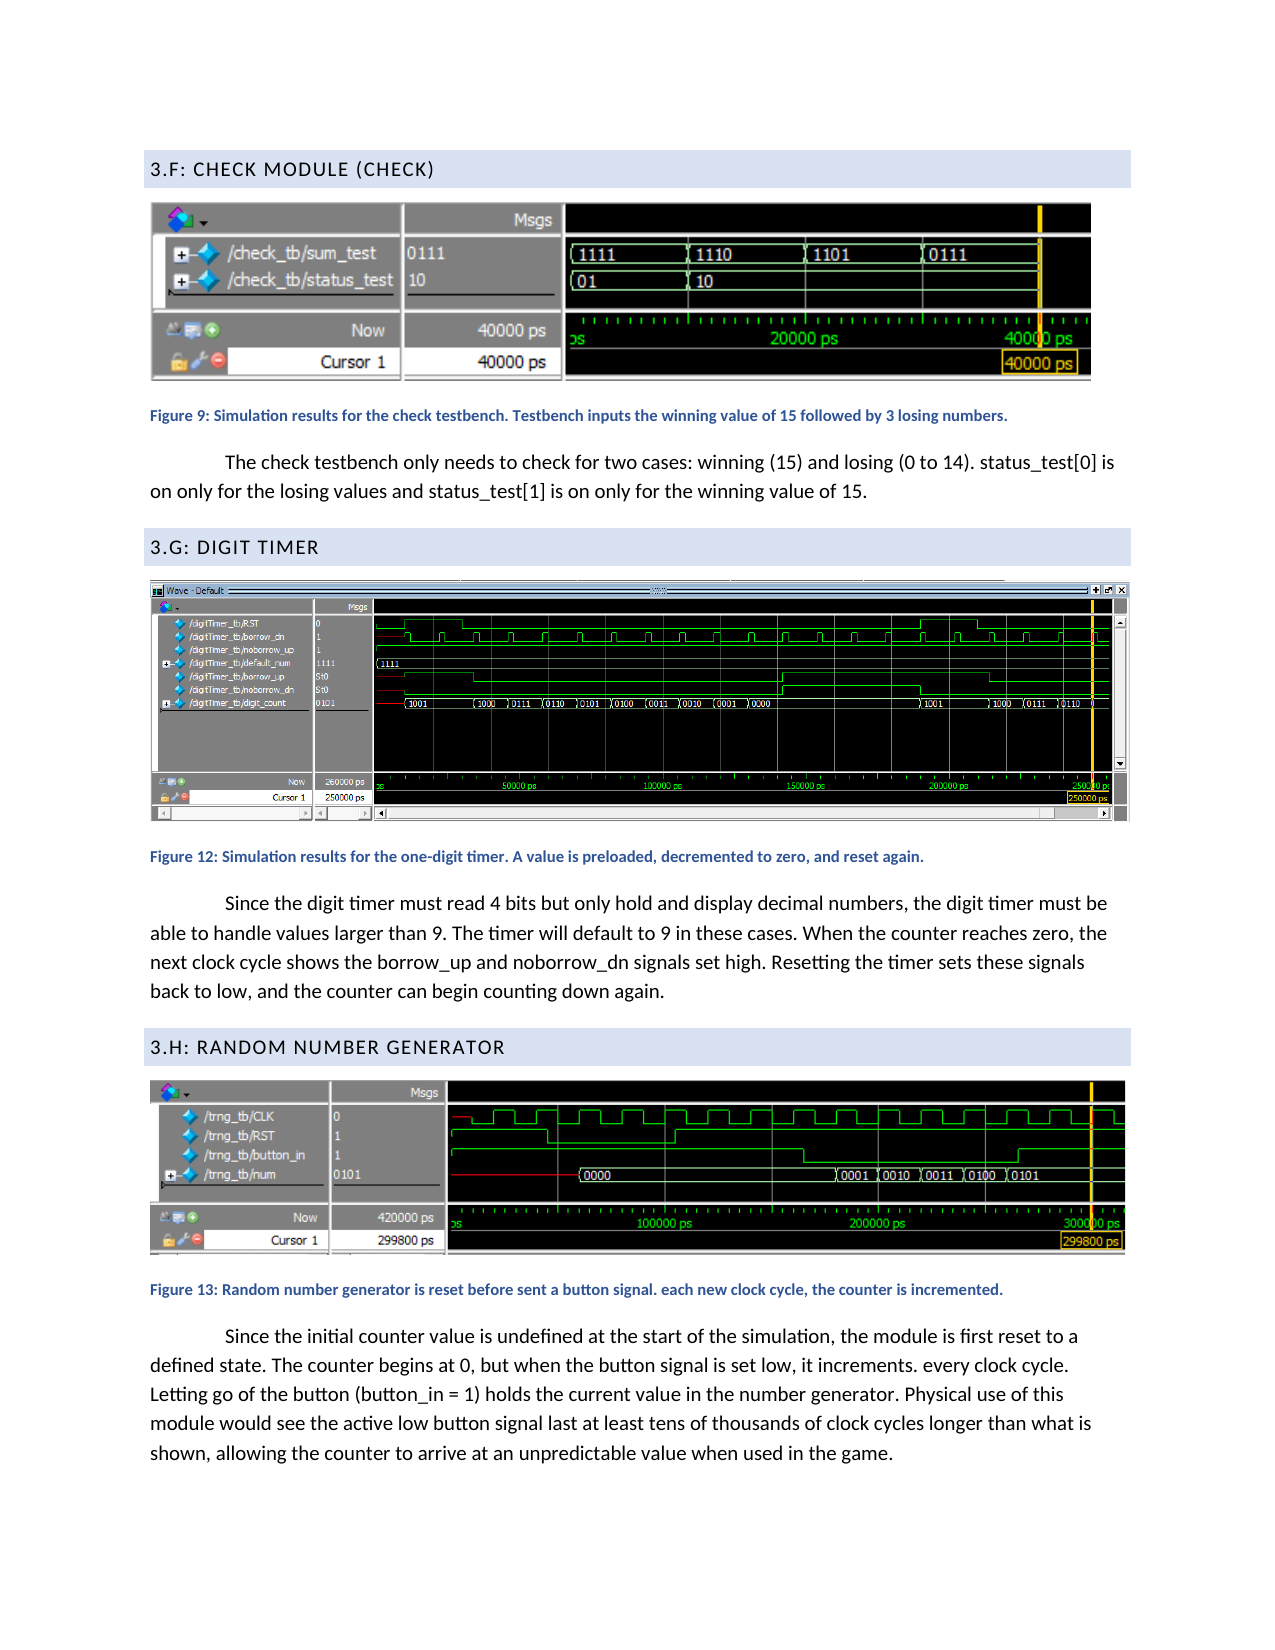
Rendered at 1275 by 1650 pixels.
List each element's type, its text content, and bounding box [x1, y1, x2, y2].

subtitle 3.H: Random Number Generator [150, 1034, 1125, 1060]
text Since the digit timer must read 4 bits but only hold and display decimal numbers, the digit timer must be able to handle values larger than 9. The timer will default to 9 in these cases. When the counter reaches zero, the next clock cycle shows the borrow_up and noborrow_dn signals set high. Resetting the timer sets these signals back to low, and the counter can begin counting down again. [150, 891, 1125, 1003]
subtitle 3.G: Digit Timer [150, 535, 1125, 560]
text Since the initial counter value is undefined at the start of the simulation, the module is first reset to a defined state. The counter begins at 0, but when the button signal is set low, it increments. every clock cycle. Letting go of the button (button_in = 1) holds the current value in the number generator. Physical use of this module would see the active low button signal last at least tens of thousands of clock cycles longer than what is shown, allowing the counter to arrive at an unpredictable value when used in the game. [150, 1323, 1125, 1465]
subtitle 3.F: Check Module (check) [150, 156, 1125, 182]
text Figure 12: Simulation results for the one-digit timer. A value is preloaded, decremented to zero, and reset again. [150, 846, 1125, 867]
picture [150, 202, 1091, 381]
text The check testbench only needs to check for two cases: winning (15) and losing (0 to 14). status_test[0] is on only for the losing values and status_test[1] is on only for the winning value of 15. [150, 449, 1125, 504]
text Figure 13: Random number generator is reset before sent a button signal. each new clock cycle, the counter is incremented. [150, 1279, 1125, 1299]
picture [150, 1080, 1125, 1255]
picture [150, 580, 1130, 822]
